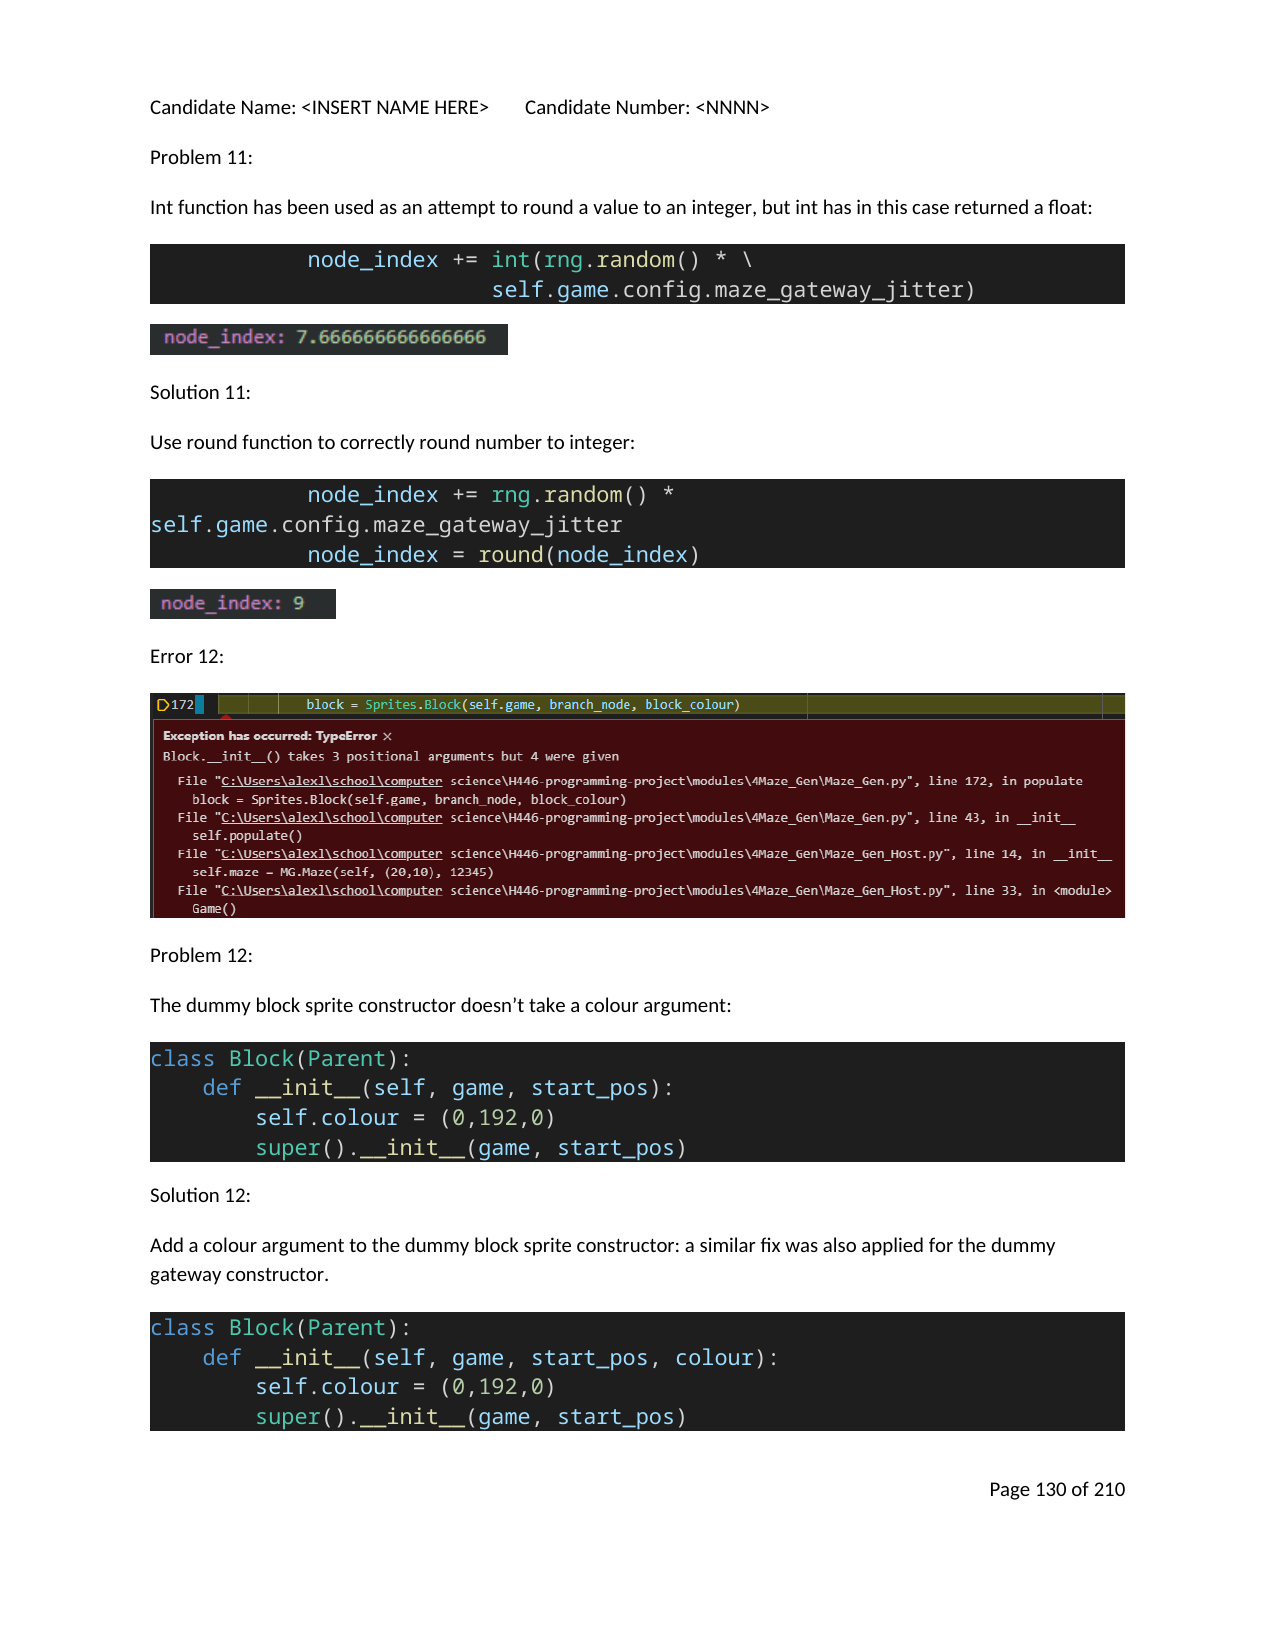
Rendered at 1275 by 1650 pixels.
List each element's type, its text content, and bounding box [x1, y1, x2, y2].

text self.game.config.maze_gateway_jitter) [150, 274, 1125, 304]
picture [150, 324, 508, 355]
text def __init__(self, game, start_pos, colour): [150, 1341, 1125, 1371]
text class Block(Parent): [150, 1042, 1125, 1072]
text class Block(Parent): [150, 1312, 1125, 1341]
text node_index += int(rng.random() * \ [150, 244, 1125, 274]
text node_index += rng.random() * self.game.config.maze_gateway_jitter [150, 479, 1125, 539]
text self.colour = (0,192,0) [150, 1371, 1125, 1401]
text Add a colour argument to the dummy block sprite constructor: a similar fix was also applied for the dummy gateway constructor. [150, 1232, 1125, 1287]
text Error 12: [150, 643, 1125, 669]
text self.colour = (0,192,0) [150, 1102, 1125, 1132]
text super().__init__(game, start_pos) [150, 1132, 1125, 1162]
picture [150, 589, 336, 619]
text Solution 11: [150, 379, 1125, 404]
picture [150, 693, 1125, 918]
text The dummy block sprite constructor doesn’t take a colour argument: [150, 992, 1125, 1018]
text def __init__(self, game, start_pos): [150, 1072, 1125, 1102]
text Problem 11: [150, 144, 1125, 170]
text Int function has been used as an attempt to round a value to an integer, but int has in this case returned a float: [150, 194, 1125, 220]
text node_index = round(node_index) [150, 539, 1125, 568]
text Problem 12: [150, 942, 1125, 968]
text Use round function to correctly round number to integer: [150, 429, 1125, 454]
text Solution 12: [150, 1182, 1125, 1208]
text super().__init__(game, start_pos) [150, 1401, 1125, 1431]
